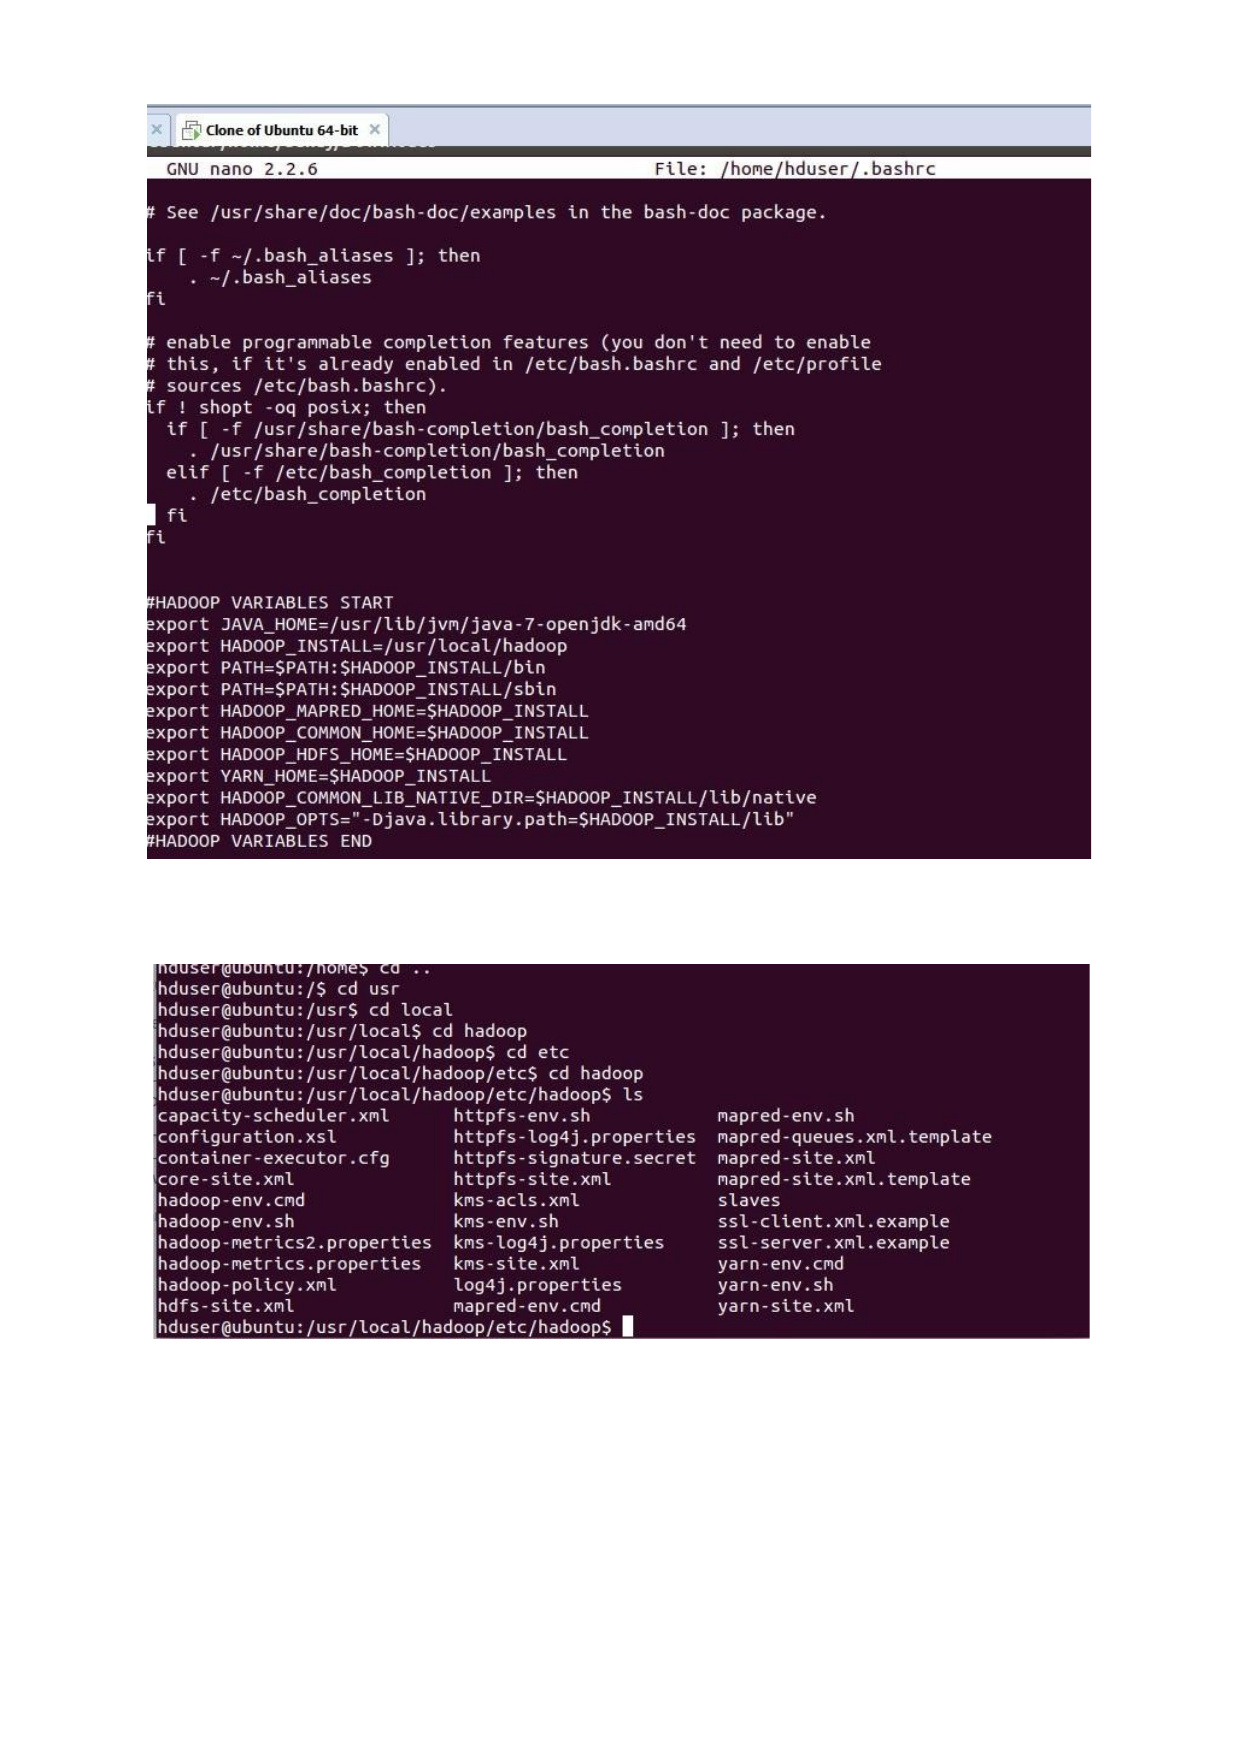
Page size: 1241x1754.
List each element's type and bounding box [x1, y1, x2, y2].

picture [147, 104, 1092, 859]
picture [153, 964, 1090, 1339]
